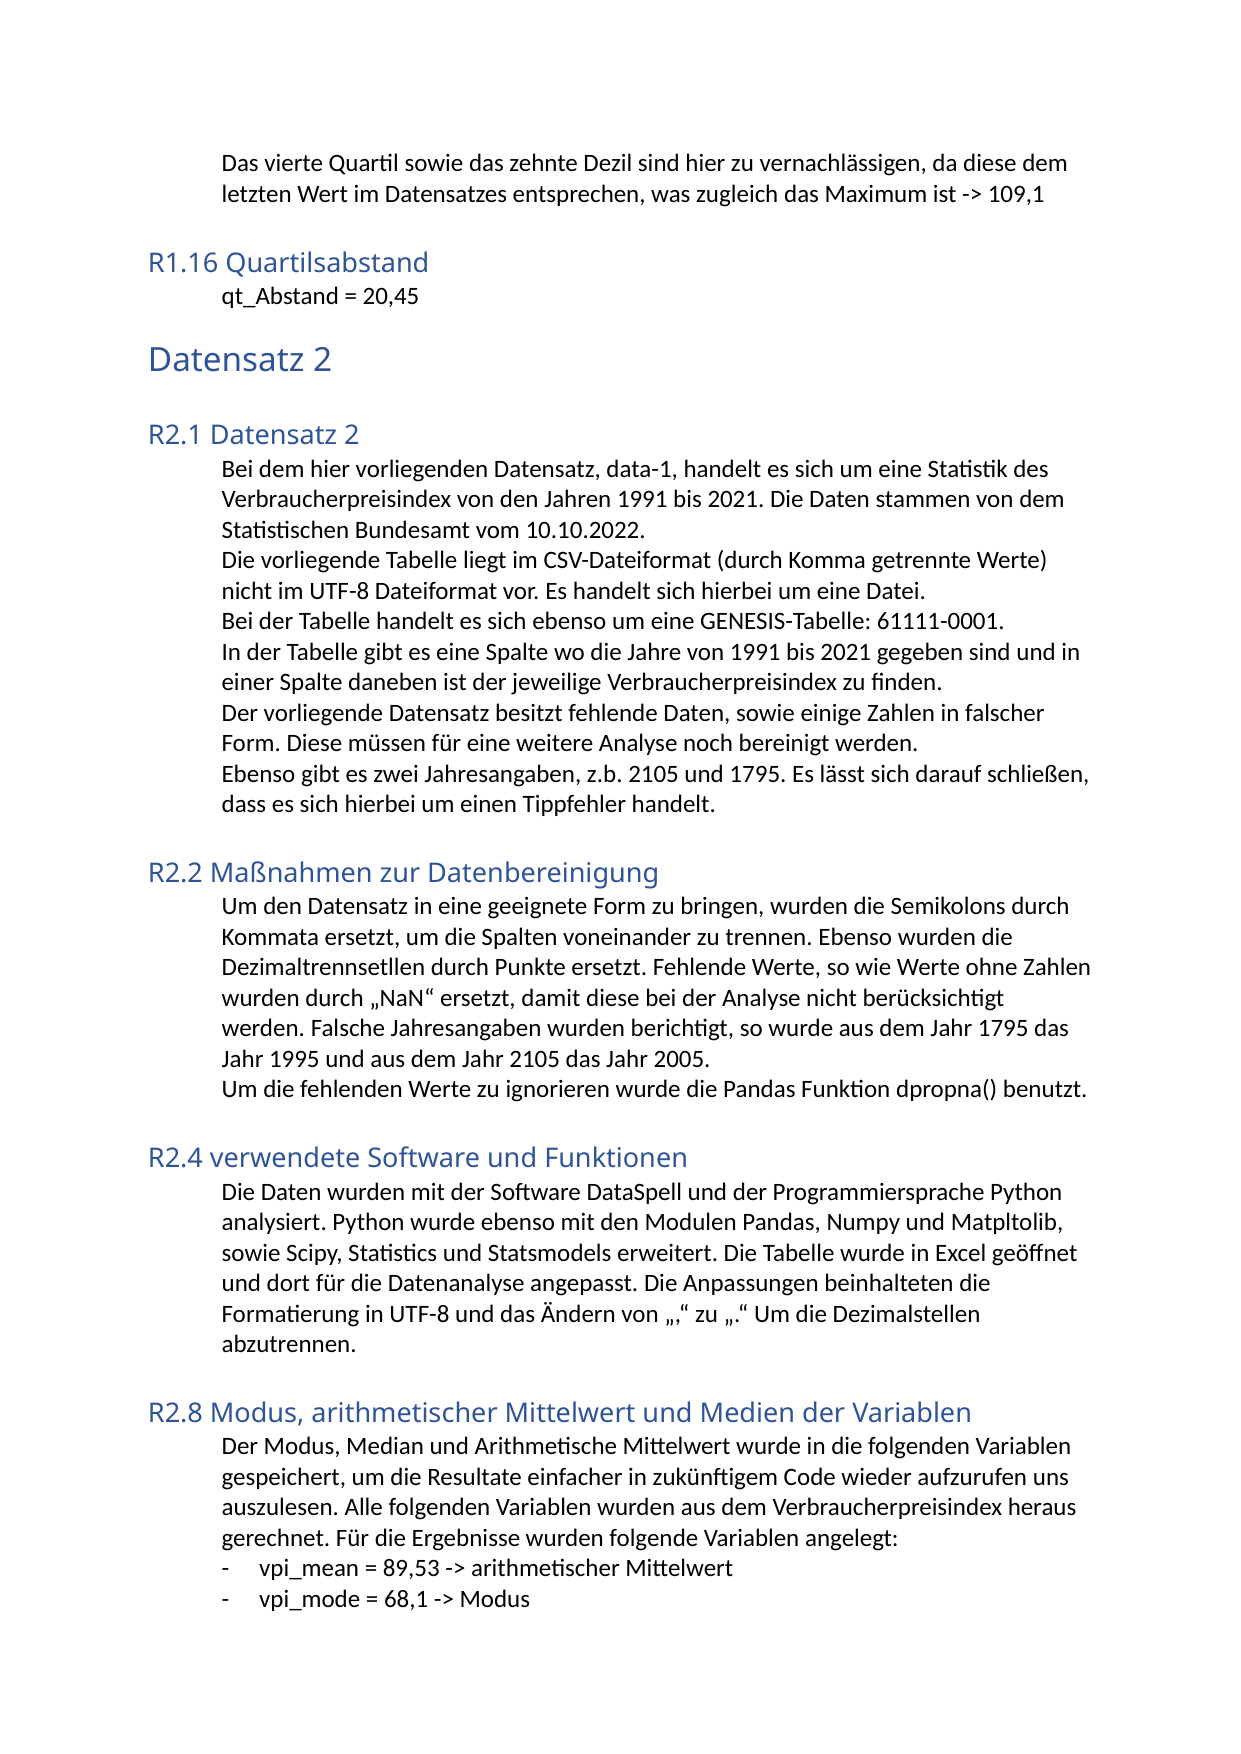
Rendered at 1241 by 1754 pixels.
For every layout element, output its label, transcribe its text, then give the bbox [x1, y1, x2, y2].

subtitle R2.4 verwendete Software und Funktionen [148, 1139, 1093, 1176]
text In der Tabelle gibt es eine Spalte wo die Jahre von 1991 bis 2021 gegeben sind und in einer Spalte daneben ist der jeweilige Verbraucherpreisindex zu finden. [221, 636, 1093, 697]
text Das vierte Quartil sowie das zehnte Dezil sind hier zu vernachlässigen, da diese dem letzten Wert im Datensatzes entsprechen, was zugleich das Maximum ist -> 109,1 [221, 148, 1093, 209]
text Bei dem hier vorliegenden Datensatz, data-1, handelt es sich um eine Statistik des Verbraucherpreisindex von den Jahren 1991 bis 2021. Die Daten stammen von dem Statistischen Bundesamt vom 10.10.2022. Die vorliegende Tabelle liegt im CSV-Dateiformat (durch Komma getrennte Werte) nicht im UTF-8 Dateiformat vor. Es handelt sich hierbei um eine Datei. [221, 453, 1093, 605]
text Die Daten wurden mit der Software DataSpell und der Programmiersprache Python analysiert. Python wurde ebenso mit den Modulen Pandas, Numpy und Matpltolib, sowie Scipy, Statistics und Statsmodels erweitert. Die Tabelle wurde in Excel geöffnet und dort für die Datenanalyse angepasst. Die Anpassungen beinhalteten die Formatierung in UTF-8 und das Ändern von „,“ zu „.“ Um die Dezimalstellen abzutrennen. [221, 1176, 1093, 1359]
text Der vorliegende Datensatz besitzt fehlende Daten, sowie einige Zahlen in falscher Form. Diese müssen für eine weitere Analyse noch bereinigt werden. Ebenso gibt es zwei Jahresangaben, z.b. 2105 und 1795. Es lässt sich darauf schließen, dass es sich hierbei um einen Tippfehler handelt. [221, 697, 1093, 819]
subtitle R2.1 Datensatz 2 [148, 416, 1093, 453]
text Um den Datensatz in eine geeignete Form zu bringen, wurden die Semikolons durch Kommata ersetzt, um die Spalten voneinander zu trennen. Ebenso wurden die Dezimaltrennsetllen durch Punkte ersetzt. Fehlende Werte, so wie Werte ohne Zahlen wurden durch „NaN“ ersetzt, damit diese bei der Analyse nicht berücksichtigt werden. Falsche Jahresangaben wurden berichtigt, so wurde aus dem Jahr 1795 das Jahr 1995 und aus dem Jahr 2105 das Jahr 2005. Um die fehlenden Werte zu ignorieren wurde die Pandas Funktion dpropna() benutzt. [221, 891, 1093, 1104]
subtitle R1.16 Quartilsabstand [148, 243, 1093, 280]
list vpi_mean = 89,53 -> arithmetischer Mittelwert [221, 1552, 1093, 1583]
text Bei der Tabelle handelt es sich ebenso um eine GENESIS-Tabelle: 61111-0001. [221, 605, 1093, 636]
subtitle Datensatz 2 [148, 336, 1093, 381]
text Der Modus, Median und Arithmetische Mittelwert wurde in die folgenden Variablen gespeichert, um die Resultate einfacher in zukünftigem Code wieder aufzurufen uns auszulesen. Alle folgenden Variablen wurden aus dem Verbraucherpreisindex heraus gerechnet. Für die Ergebnisse wurden folgende Variablen angelegt: [221, 1430, 1093, 1552]
text qt_Abstand = 20,45 [221, 280, 1093, 311]
list vpi_mode = 68,1 -> Modus [221, 1583, 1093, 1613]
subtitle R2.2 Maßnahmen zur Datenbereinigung [148, 854, 1093, 891]
subtitle R2.8 Modus, arithmetischer Mittelwert und Medien der Variablen [148, 1393, 1093, 1430]
